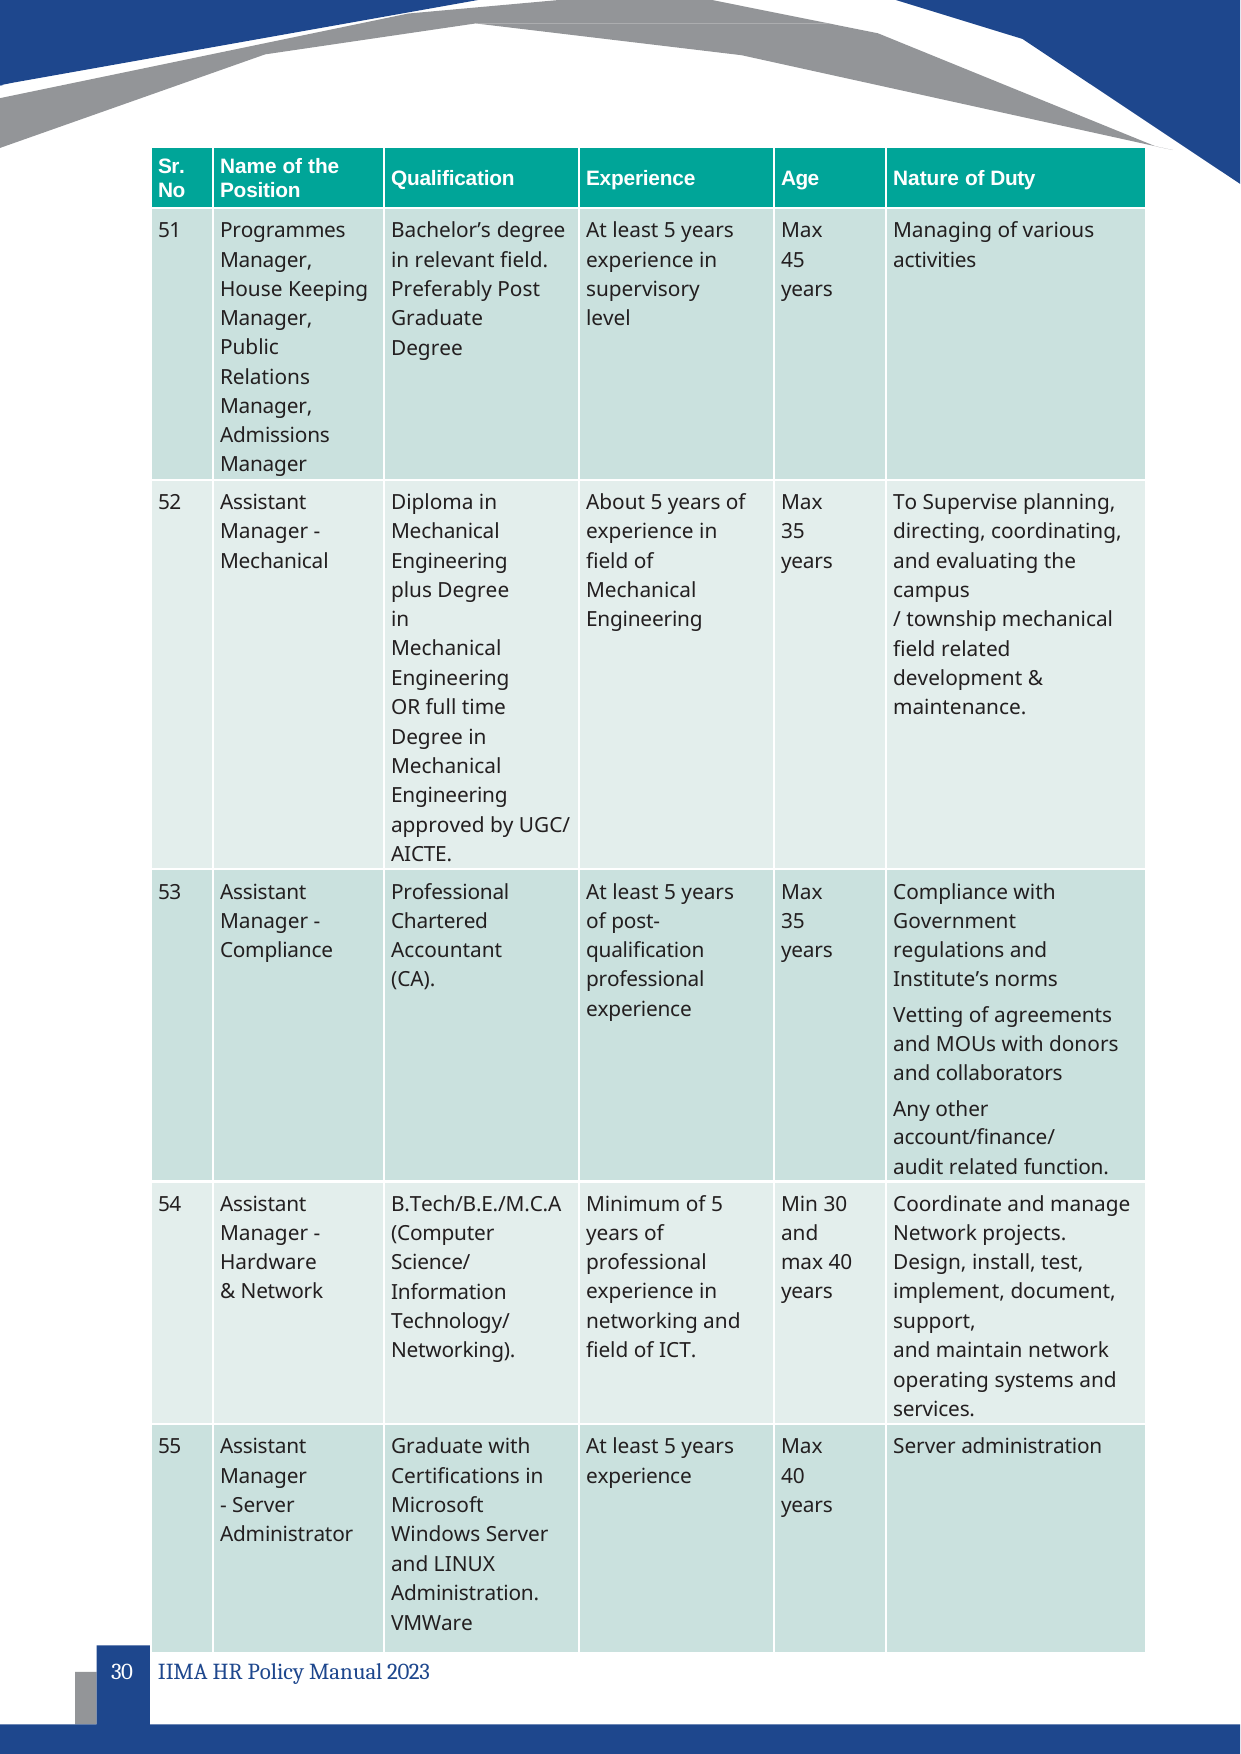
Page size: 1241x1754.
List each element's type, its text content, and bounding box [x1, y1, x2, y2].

table_cell Bachelor’s degree in relevant field. Preferably Post Graduate Degree [385, 209, 578, 479]
table_cell Assistant Manager - Hardware & Network [214, 1183, 383, 1423]
table_header Qualification [385, 148, 578, 207]
table_cell 55 [152, 1425, 212, 1652]
table_cell About 5 years of experience in field of Mechanical Engineering [580, 481, 773, 868]
table_cell 53 [152, 870, 212, 1180]
table_header Experience [580, 148, 773, 207]
table_header Age [775, 148, 885, 207]
table_cell Coordinate and manage Network projects. Design, install, test, implement, document, support, and maintain network operating systems and services. [887, 1183, 1145, 1423]
table_cell 54 [152, 1183, 212, 1423]
table_cell 51 [152, 209, 212, 479]
table_cell Programmes Manager, House Keeping Manager, Public Relations Manager, Admissions Manager [214, 209, 383, 479]
table_cell Diploma in Mechanical Engineering plus Degree in Mechanical Engineering OR full time Degree in Mechanical Engineering approved by UGC/ AICTE. [385, 481, 578, 868]
table_cell Max 35 years [775, 481, 885, 868]
table_cell At least 5 years of post-qualification professional experience [580, 870, 773, 1180]
table_cell Professional Chartered Accountant (CA). [385, 870, 578, 1180]
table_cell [214, 1425, 383, 1652]
table_header Name of the Position [214, 148, 383, 207]
table_cell Managing of various activities [887, 209, 1145, 479]
table_header Nature of Duty [887, 148, 1145, 207]
table_cell Assistant Manager - Compliance [214, 870, 383, 1180]
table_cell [887, 1425, 1145, 1652]
table_cell Max 40 years [775, 1425, 885, 1652]
table_cell B.Tech/B.E./M.C.A (Computer Science/ Information Technology/ Networking). [385, 1183, 578, 1423]
table_cell At least 5 years experience in supervisory level [580, 209, 773, 479]
table_cell Max 45 years [775, 209, 885, 479]
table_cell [385, 1425, 578, 1652]
table_cell Max 35 years [775, 870, 885, 1180]
table_cell Assistant Manager - Mechanical [214, 481, 383, 868]
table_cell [580, 1425, 773, 1652]
table_header Sr. No [152, 148, 212, 207]
table_cell Minimum of 5 years of professional experience in networking and field of ICT. [580, 1183, 773, 1423]
table_cell 52 [152, 481, 212, 868]
table_cell To Supervise planning, directing, coordinating, and evaluating the campus / township mechanical field related development & maintenance. [887, 481, 1145, 868]
table_cell Compliance with Government regulations and Institute’s norms Vetting of agreements and MOUs with donors and collaborators Any other account/finance/ audit related function. [887, 870, 1145, 1180]
table_cell Min 30 and max 40 years [775, 1183, 885, 1423]
